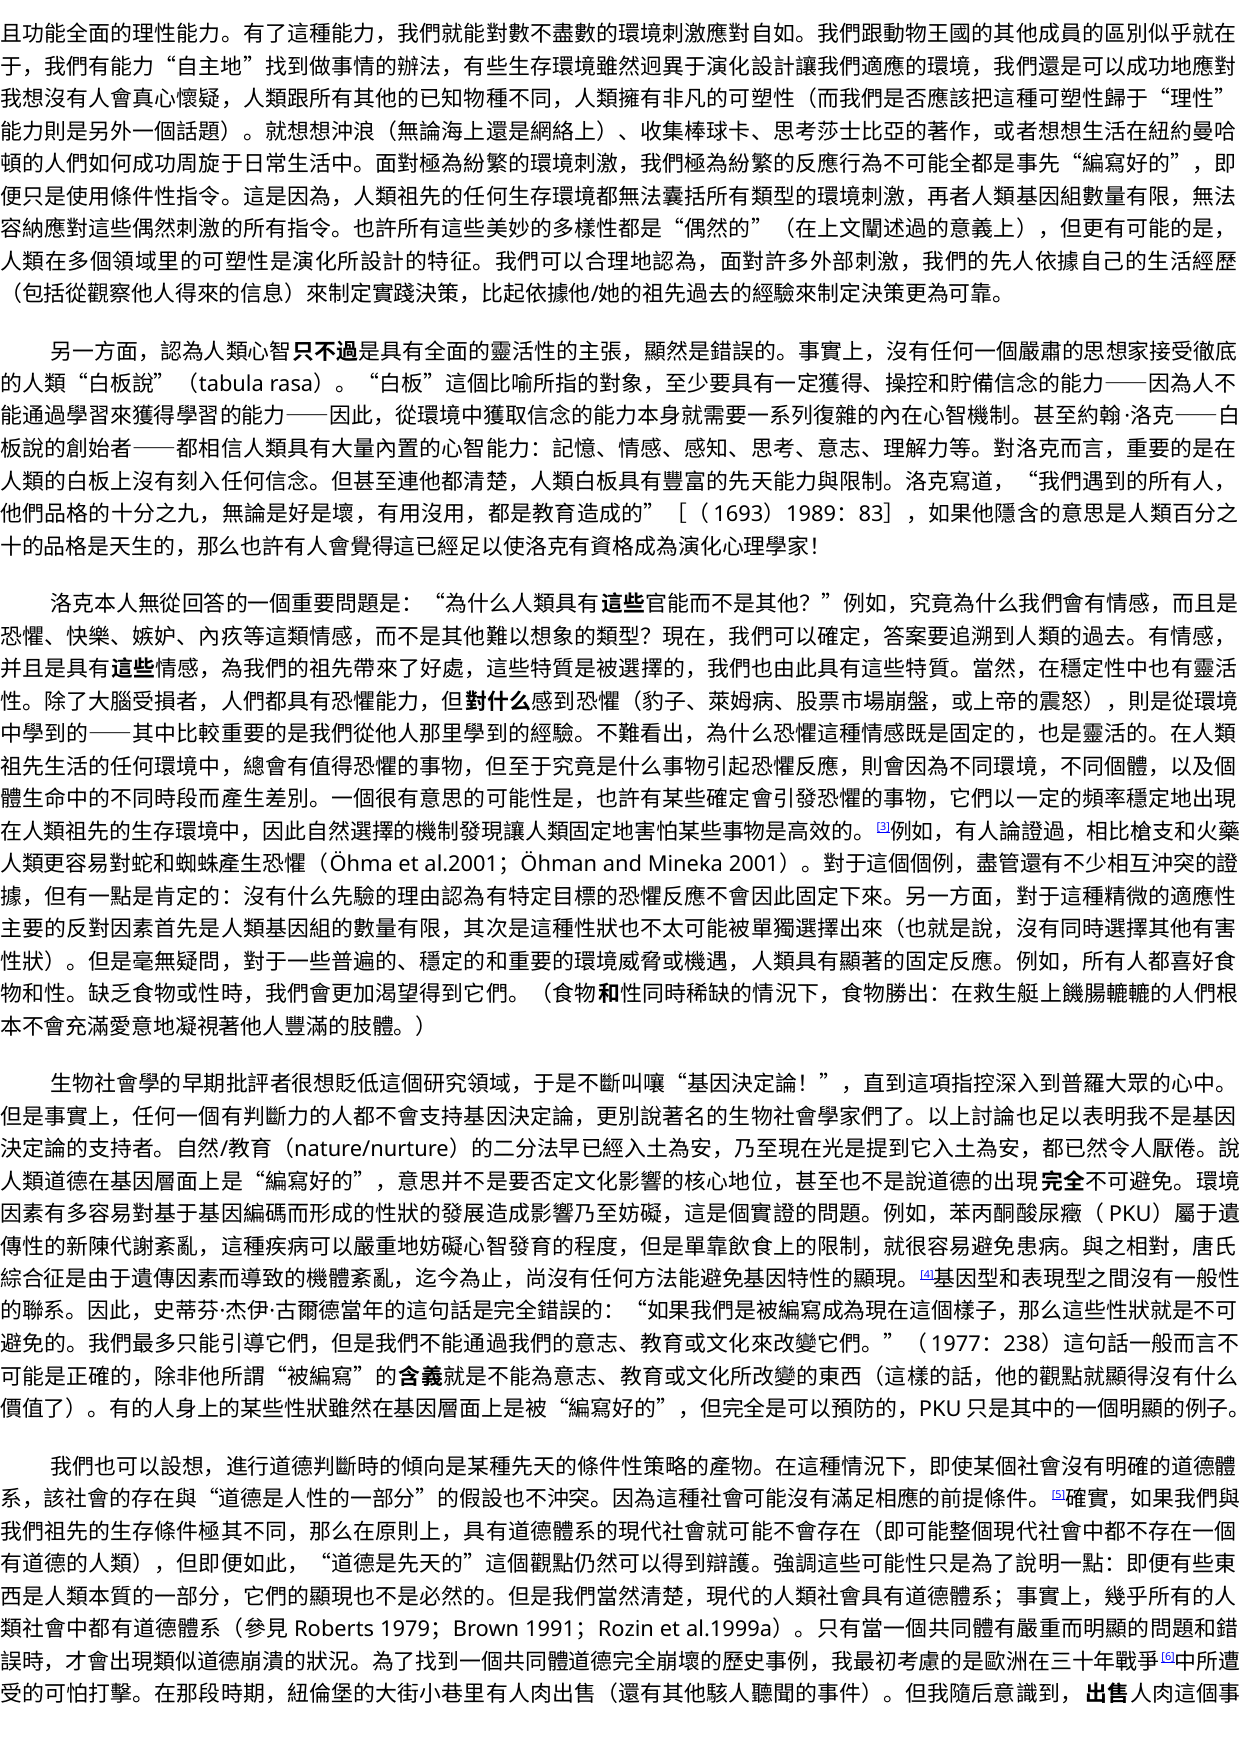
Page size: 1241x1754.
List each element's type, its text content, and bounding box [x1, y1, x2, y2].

text 生物社會學的早期批評者很想貶低這個研究領域，于是不斷叫嚷“基因決定論！”，直到這項指控深入到普羅大眾的心中。但是事實上，任何一個有判斷力的人都不會支持基因決定論，更別說著名的生物社會學家們了。以上討論也足以表明我不是基因決定論的支持者。自然/教育（nature/nurture）的二分法早已經入土為安，乃至現在光是提到它入土為安，都已然令人厭倦。說人類道德在基因層面上是“編寫好的”，意思并不是要否定文化影響的核心地位，甚至也不是說道德的出現完全不可避免。環境因素有多容易對基于基因編碼而形成的性狀的發展造成影響乃至妨礙，這是個實證的問題。例如，苯丙酮酸尿癥（PKU）屬于遺傳性的新陳代謝紊亂，這種疾病可以嚴重地妨礙心智發育的程度，但是單靠飲食上的限制，就很容易避免患病。與之相對，唐氏綜合征是由于遺傳因素而導致的機體紊亂，迄今為止，尚沒有任何方法能避免基因特性的顯現。[4]基因型和表現型之間沒有一般性的聯系。因此，史蒂芬·杰伊·古爾德當年的這句話是完全錯誤的：“如果我們是被編寫成為現在這個樣子，那么這些性狀就是不可避免的。我們最多只能引導它們，但是我們不能通過我們的意志、教育或文化來改變它們。”（1977：238）這句話一般而言不可能是正確的，除非他所謂“被編寫”的含義就是不能為意志、教育或文化所改變的東西（這樣的話，他的觀點就顯得沒有什么價值了）。有的人身上的某些性狀雖然在基因層面上是被“編寫好的”，但完全是可以預防的，PKU只是其中的一個明顯的例子。 [0, 1066, 1240, 1423]
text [0, 1448, 1240, 1708]
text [0, 16, 1240, 308]
text 洛克本人無從回答的一個重要問題是：“為什么人類具有這些官能而不是其他？”例如，究竟為什么我們會有情感，而且是恐懼、快樂、嫉妒、內疚等這類情感，而不是其他難以想象的類型？現在，我們可以確定，答案要追溯到人類的過去。有情感，并且是具有這些情感，為我們的祖先帶來了好處，這些特質是被選擇的，我們也由此具有這些特質。當然，在穩定性中也有靈活性。除了大腦受損者，人們都具有恐懼能力，但對什么感到恐懼（豹子、萊姆病、股票市場崩盤，或上帝的震怒），則是從環境中學到的——其中比較重要的是我們從他人那里學到的經驗。不難看出，為什么恐懼這種情感既是固定的，也是靈活的。在人類祖先生活的任何環境中，總會有值得恐懼的事物，但至于究竟是什么事物引起恐懼反應，則會因為不同環境，不同個體，以及個體生命中的不同時段而產生差別。一個很有意思的可能性是，也許有某些確定會引發恐懼的事物，它們以一定的頻率穩定地出現在人類祖先的生存環境中，因此自然選擇的機制發現讓人類固定地害怕某些事物是高效的。[3]例如，有人論證過，相比槍支和火藥，人類更容易對蛇和蜘蛛產生恐懼（Öhma et al.2001；Öhman and Mineka 2001）。對于這個個例，盡管還有不少相互沖突的證據，但有一點是肯定的：沒有什么先驗的理由認為有特定目標的恐懼反應不會因此固定下來。另一方面，對于這種精微的適應性，主要的反對因素首先是人類基因組的數量有限，其次是這種性狀也不太可能被單獨選擇出來（也就是說，沒有同時選擇其他有害性狀）。但是毫無疑問，對于一些普遍的、穩定的和重要的環境威脅或機遇，人類具有顯著的固定反應。例如，所有人都喜好食物和性。缺乏食物或性時，我們會更加渴望得到它們。（食物和性同時稀缺的情況下，食物勝出：在救生艇上饑腸轆轆的人們根本不會充滿愛意地凝視著他人豐滿的肢體。） [0, 586, 1240, 1041]
text 另一方面，認為人類心智只不過是具有全面的靈活性的主張，顯然是錯誤的。事實上，沒有任何一個嚴肅的思想家接受徹底的人類“白板說”（tabula rasa）。“白板”這個比喻所指的對象，至少要具有一定獲得、操控和貯備信念的能力——因為人不能通過學習來獲得學習的能力——因此，從環境中獲取信念的能力本身就需要一系列復雜的內在心智機制。甚至約翰·洛克——白板說的創始者——都相信人類具有大量內置的心智能力：記憶、情感、感知、思考、意志、理解力等。對洛克而言，重要的是在人類的白板上沒有刻入任何信念。但甚至連他都清楚，人類白板具有豐富的先天能力與限制。洛克寫道，“我們遇到的所有人，他們品格的十分之九，無論是好是壞，有用沒用，都是教育造成的”［（1693）1989：83］，如果他隱含的意思是人類百分之十的品格是天生的，那么也許有人會覺得這已經足以使洛克有資格成為演化心理學家！ [0, 333, 1240, 561]
